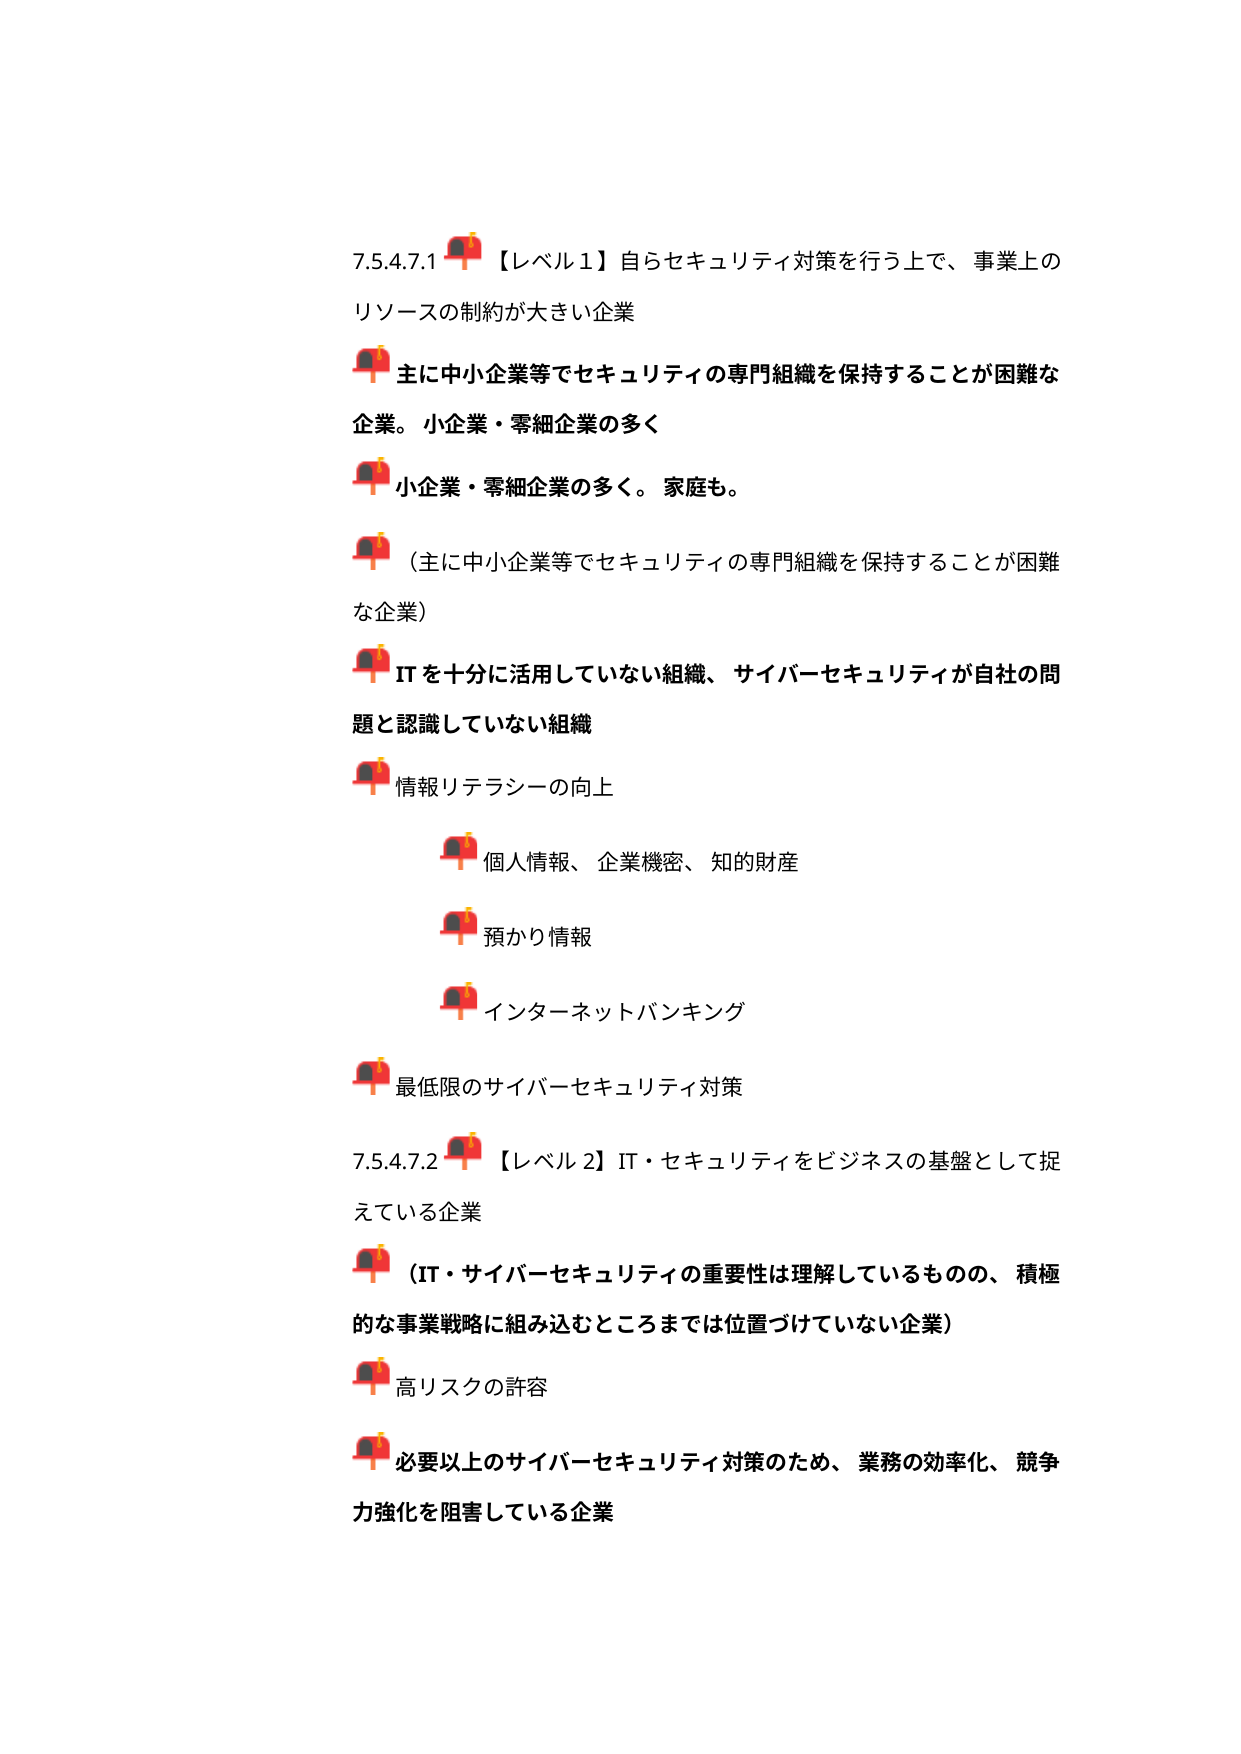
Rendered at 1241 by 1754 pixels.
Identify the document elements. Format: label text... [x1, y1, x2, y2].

text 【レベル2】IT・セキュリティをビジネスの基盤として捉えている企業 [352, 1117, 1063, 1229]
picture [352, 1244, 390, 1283]
picture [439, 832, 478, 870]
picture [352, 1432, 390, 1470]
text ITを十分に活用していない組織、 サイバーセキュリティが自社の問題と認識していない組織 [352, 629, 1063, 742]
text 預かり情報 [440, 892, 1063, 967]
text 【レベル１】自らセキュリティ対策を行う上で、 事業上のリソースの制約が大きい企業 [352, 217, 1063, 329]
picture [352, 1357, 390, 1395]
text 情報リテラシーの向上 [352, 742, 1063, 817]
text 高リスクの許容 [352, 1342, 1063, 1417]
picture [443, 232, 482, 270]
text （IT・サイバーセキュリティの重要性は理解しているものの、 積極的な事業戦略に組み込むところまでは位置づけていない企業） [352, 1229, 1063, 1342]
text 必要以上のサイバーセキュリティ対策のため、 業務の効率化、 競争力強化を阻害している企業 [352, 1417, 1063, 1529]
picture [352, 457, 390, 495]
picture [352, 532, 390, 570]
text 個人情報、 企業機密、 知的財産 [440, 817, 1063, 892]
picture [352, 757, 390, 795]
picture [352, 1057, 390, 1095]
picture [352, 644, 390, 683]
text インターネットバンキング [440, 967, 1063, 1042]
text （主に中小企業等でセキュリティの専門組織を保持することが困難な企業） [352, 517, 1063, 629]
text 最低限のサイバーセキュリティ対策 [352, 1042, 1063, 1117]
picture [352, 345, 390, 383]
text 主に中小企業等でセキュリティの専門組織を保持することが困難な企業。 小企業・零細企業の多く [352, 329, 1063, 442]
picture [439, 982, 478, 1020]
picture [443, 1132, 482, 1170]
text 小企業・零細企業の多く。 家庭も。 [352, 442, 1063, 517]
picture [439, 907, 478, 945]
